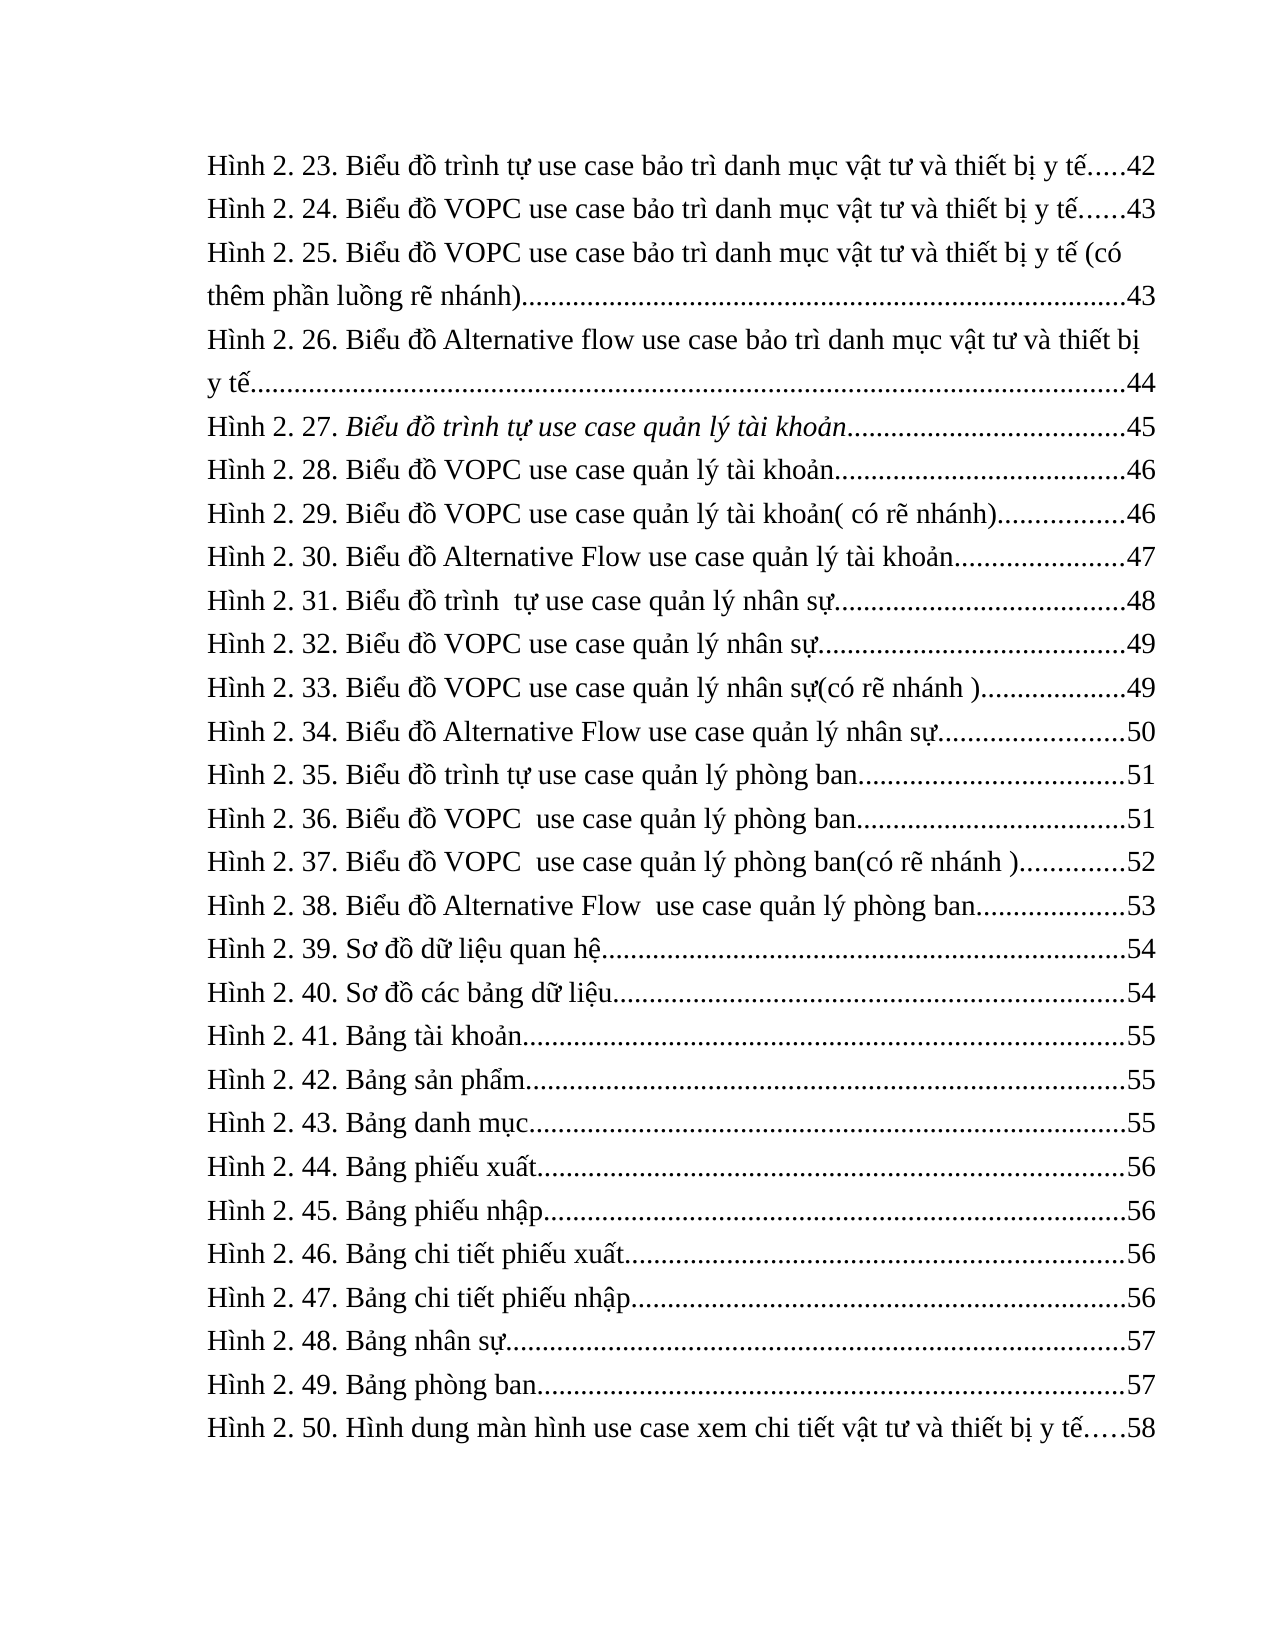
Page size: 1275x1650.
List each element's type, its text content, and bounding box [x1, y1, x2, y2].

text Hình 2. 31. Biểu đồ trình tự use case quản lý nhân sự 48 [207, 583, 1157, 617]
text Hình 2. 36. Biểu đồ VOPC use case quản lý phòng ban 51 [207, 801, 1157, 834]
text Hình 2. 50. Hình dung màn hình use case xem chi tiết vật tư và thiết bị y tế 58 [207, 1410, 1157, 1444]
text Hình 2. 39. Sơ đồ dữ liệu quan hệ 54 [207, 931, 1157, 965]
text Hình 2. 24. Biểu đồ VOPC use case bảo trì danh mục vật tư và thiết bị y tế 43 [207, 191, 1157, 225]
text Hình 2. 23. Biểu đồ trình tự use case bảo trì danh mục vật tư và thiết bị y tế 42 [207, 148, 1157, 181]
text Hình 2. 40. Sơ đồ các bảng dữ liệu 54 [207, 975, 1157, 1008]
text Hình 2. 27. Biểu đồ trình tự use case quản lý tài khoản 45 [207, 409, 1157, 442]
text Hình 2. 29. Biểu đồ VOPC use case quản lý tài khoản( có rẽ nhánh) 46 [207, 496, 1157, 529]
text Hình 2. 25. Biểu đồ VOPC use case bảo trì danh mục vật tư và thiết bị y tế (có thêm phần luồng rẽ nhánh) 43 [207, 235, 1157, 312]
text Hình 2. 43. Bảng danh mục 55 [207, 1106, 1157, 1139]
text Hình 2. 28. Biểu đồ VOPC use case quản lý tài khoản 46 [207, 452, 1157, 486]
text Hình 2. 41. Bảng tài khoản 55 [207, 1018, 1157, 1052]
text Hình 2. 38. Biểu đồ Alternative Flow use case quản lý phòng ban 53 [207, 888, 1157, 921]
text Hình 2. 35. Biểu đồ trình tự use case quản lý phòng ban 51 [207, 757, 1157, 791]
text Hình 2. 45. Bảng phiếu nhập 56 [207, 1193, 1157, 1226]
text Hình 2. 48. Bảng nhân sự 57 [207, 1323, 1157, 1357]
text Hình 2. 33. Biểu đồ VOPC use case quản lý nhân sự(có rẽ nhánh ) 49 [207, 670, 1157, 704]
text Hình 2. 34. Biểu đồ Alternative Flow use case quản lý nhân sự 50 [207, 714, 1157, 747]
text Hình 2. 47. Bảng chi tiết phiếu nhập 56 [207, 1280, 1157, 1313]
text Hình 2. 49. Bảng phòng ban 57 [207, 1367, 1157, 1400]
text Hình 2. 30. Biểu đồ Alternative Flow use case quản lý tài khoản 47 [207, 539, 1157, 573]
text Hình 2. 32. Biểu đồ VOPC use case quản lý nhân sự 49 [207, 627, 1157, 660]
text Hình 2. 26. Biểu đồ Alternative flow use case bảo trì danh mục vật tư và thiết bị y tế 44 [207, 322, 1157, 399]
text Hình 2. 44. Bảng phiếu xuất 56 [207, 1149, 1157, 1183]
text Hình 2. 46. Bảng chi tiết phiếu xuất 56 [207, 1236, 1157, 1270]
text Hình 2. 42. Bảng sản phẩm 55 [207, 1062, 1157, 1096]
text Hình 2. 37. Biểu đồ VOPC use case quản lý phòng ban(có rẽ nhánh ) 52 [207, 844, 1157, 878]
